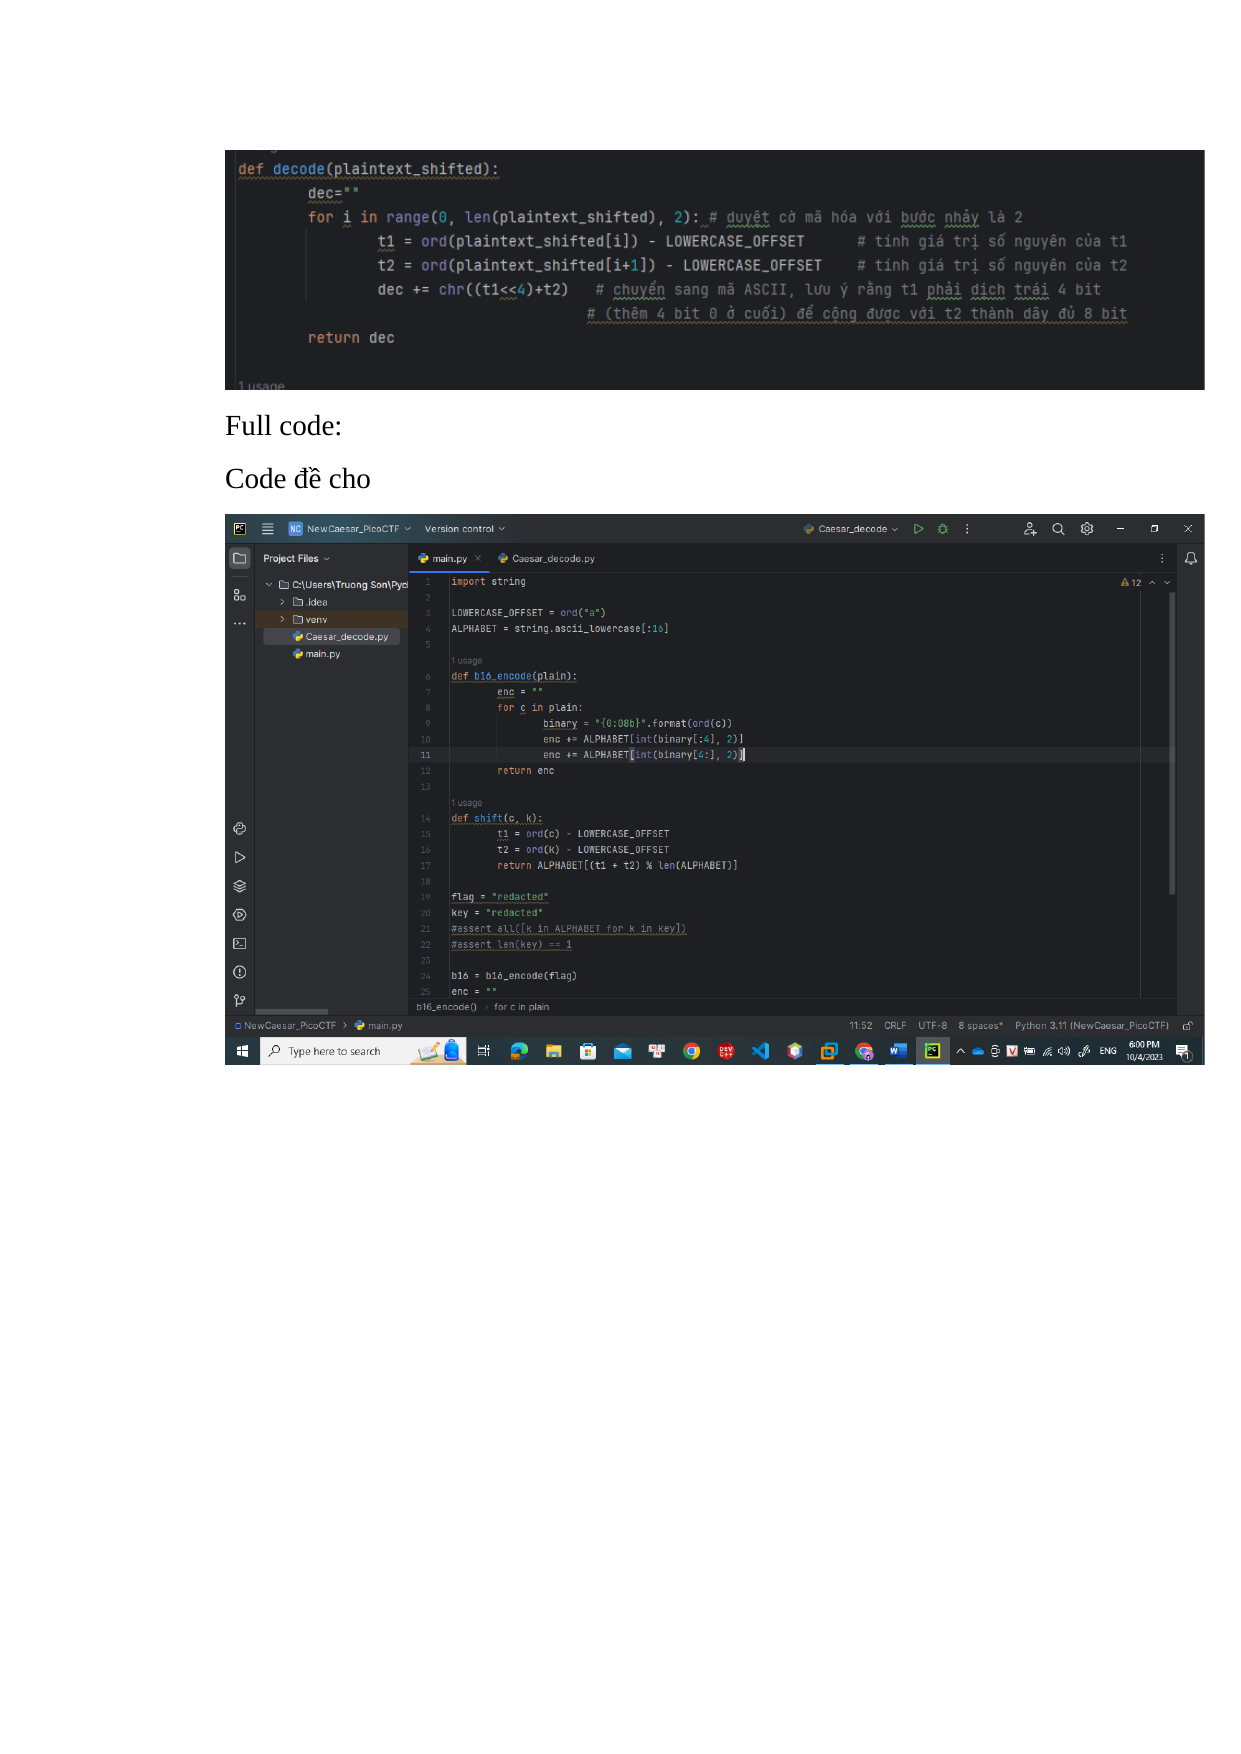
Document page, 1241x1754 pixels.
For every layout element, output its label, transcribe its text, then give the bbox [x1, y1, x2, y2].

text Full code: [225, 408, 1053, 442]
picture [225, 150, 1205, 390]
picture [225, 514, 1205, 1065]
text Code đề cho [225, 461, 1053, 495]
